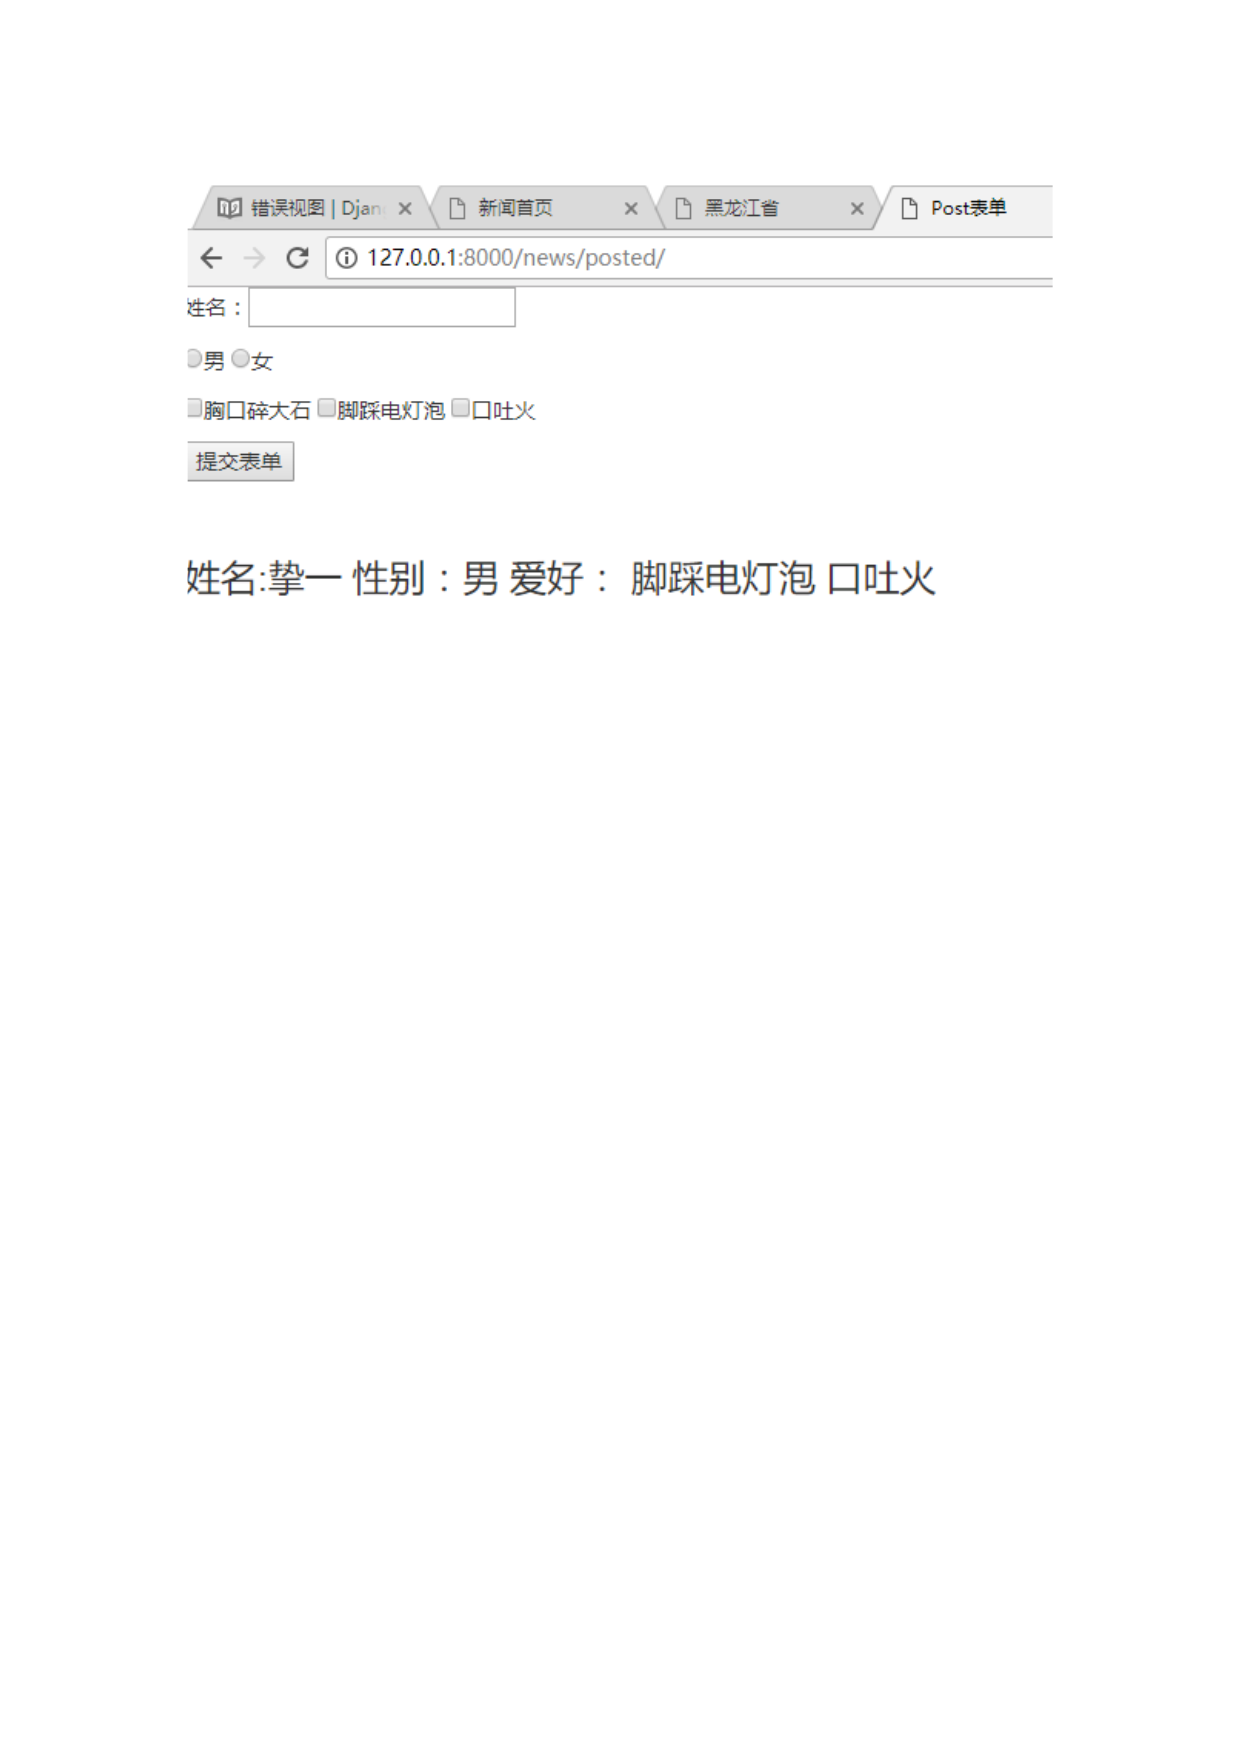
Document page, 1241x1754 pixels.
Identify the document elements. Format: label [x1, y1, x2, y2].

picture [187, 162, 1053, 676]
